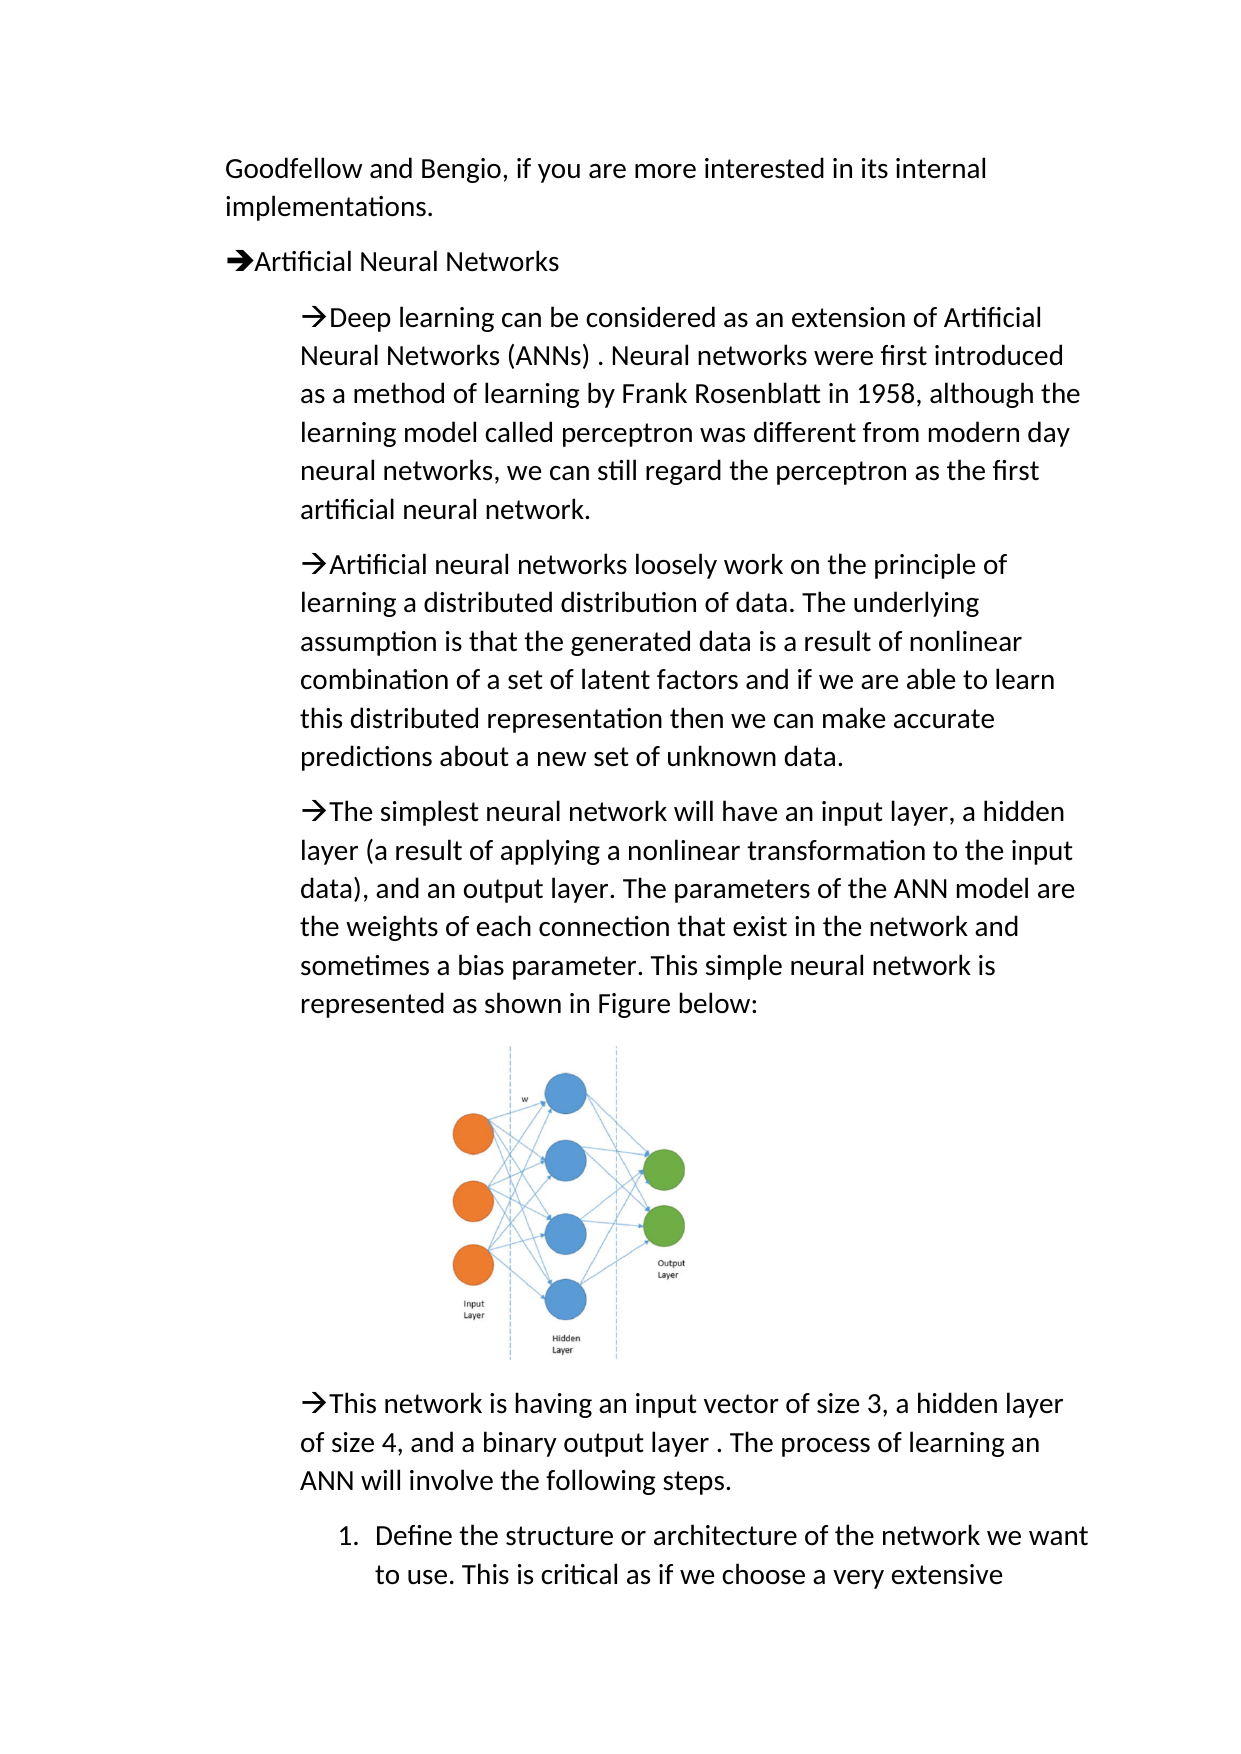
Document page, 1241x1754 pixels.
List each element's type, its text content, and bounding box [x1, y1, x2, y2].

text Deep learning can be considered as an extension of Artificial Neural Networks (ANNs) . Neural networks were first introduced as a method of learning by Frank Rosenblatt in 1958, although the learning model called perceptron was different from modern day neural networks, we can still regard the perceptron as the first artificial neural network. [300, 299, 1090, 526]
text Artificial neural networks loosely work on the principle of learning a distributed distribution of data. The underlying assumption is that the generated data is a result of nonlinear combination of a set of latent factors and if we are able to learn this distributed representation then we can make accurate predictions about a new set of unknown data. [300, 546, 1090, 774]
text This network is having an input vector of size 3, a hidden layer of size 4, and a binary output layer . The process of learning an ANN will involve the following steps. [300, 1385, 1090, 1498]
text Artificial Neural Networks [225, 243, 1090, 279]
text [225, 150, 1090, 224]
picture [450, 1040, 687, 1366]
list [337, 1517, 1090, 1591]
text The simplest neural network will have an input layer, a hidden layer (a result of applying a nonlinear transformation to the input data), and an output layer. The parameters of the ANN model are the weights of each connection that exist in the network and sometimes a bias parameter. This simple neural network is represented as shown in Figure below: [300, 793, 1090, 1021]
